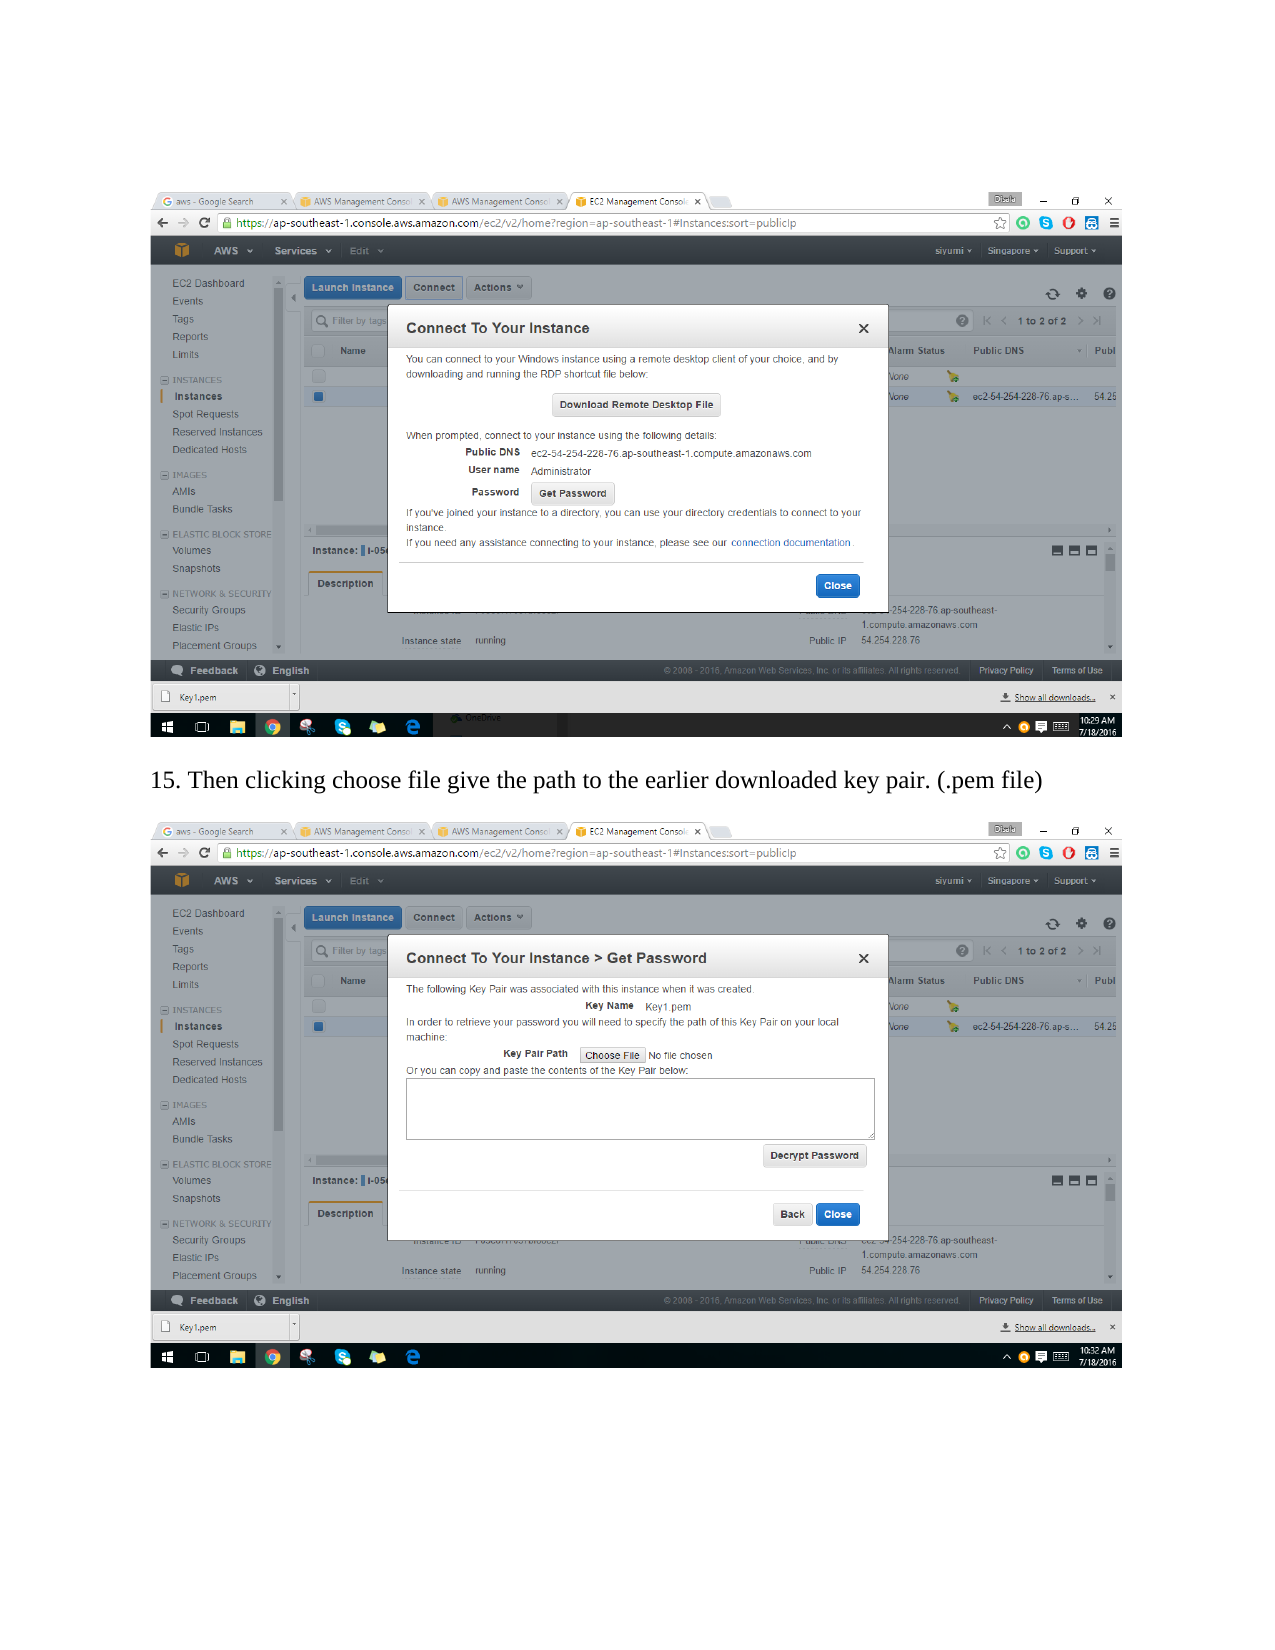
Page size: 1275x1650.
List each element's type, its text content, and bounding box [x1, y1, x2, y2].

picture [150, 192, 1122, 736]
picture [150, 794, 1122, 1338]
